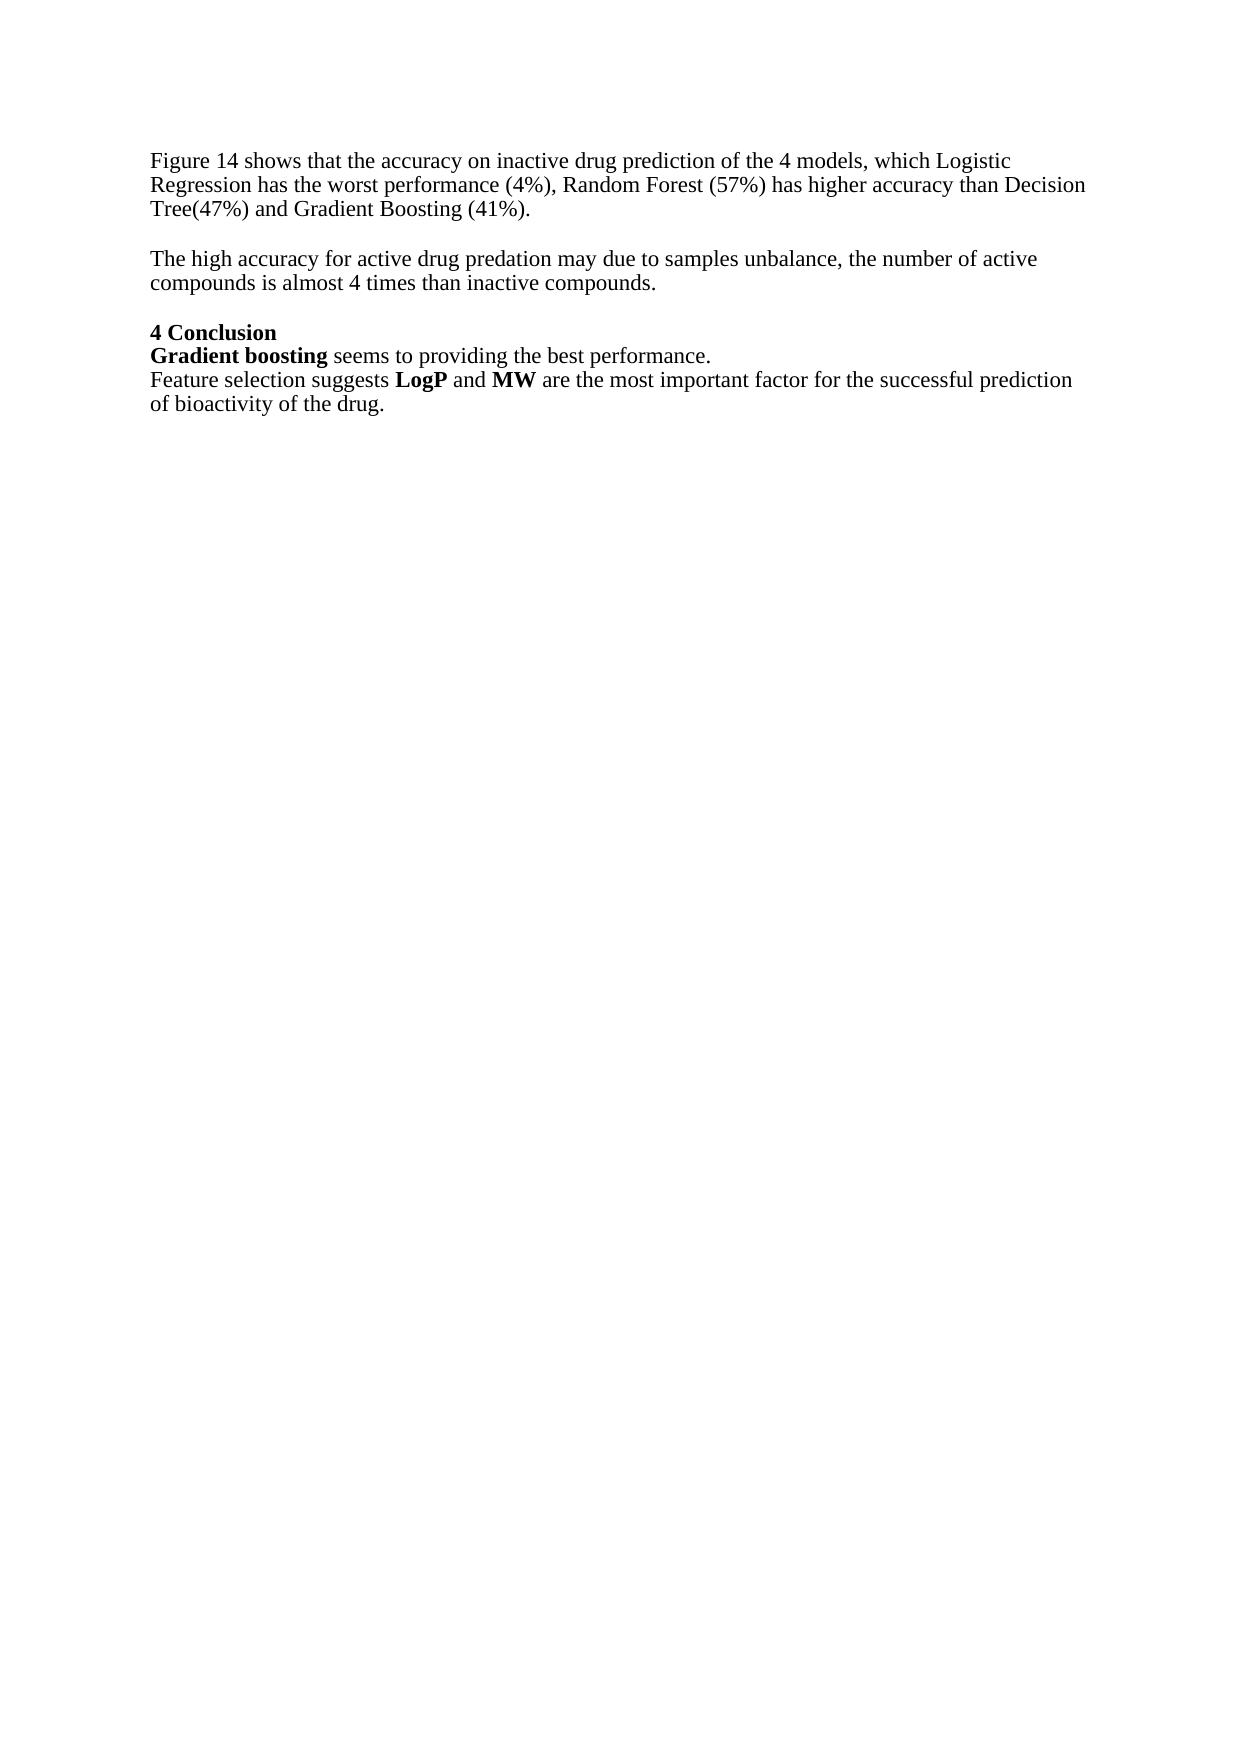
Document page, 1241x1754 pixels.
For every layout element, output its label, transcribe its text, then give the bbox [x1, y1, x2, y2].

text Figure 14 shows that the accuracy on inactive drug prediction of the 4 models, which Logistic Regression has the worst performance (4%), Random Forest (57%) has higher accuracy than Decision Tree(47%) and Gradient Boosting (41%). [150, 150, 1090, 221]
text Feature selection suggests LogP and MW are the most important factor for the successful prediction of bioactivity of the drug. [150, 368, 1090, 416]
text 4 Conclusion [150, 321, 1090, 345]
text The high accuracy for active drug predation may due to samples unbalance, the number of active compounds is almost 4 times than inactive compounds. [150, 247, 1090, 295]
text Gradient boosting seems to providing the best performance. [150, 345, 1090, 368]
